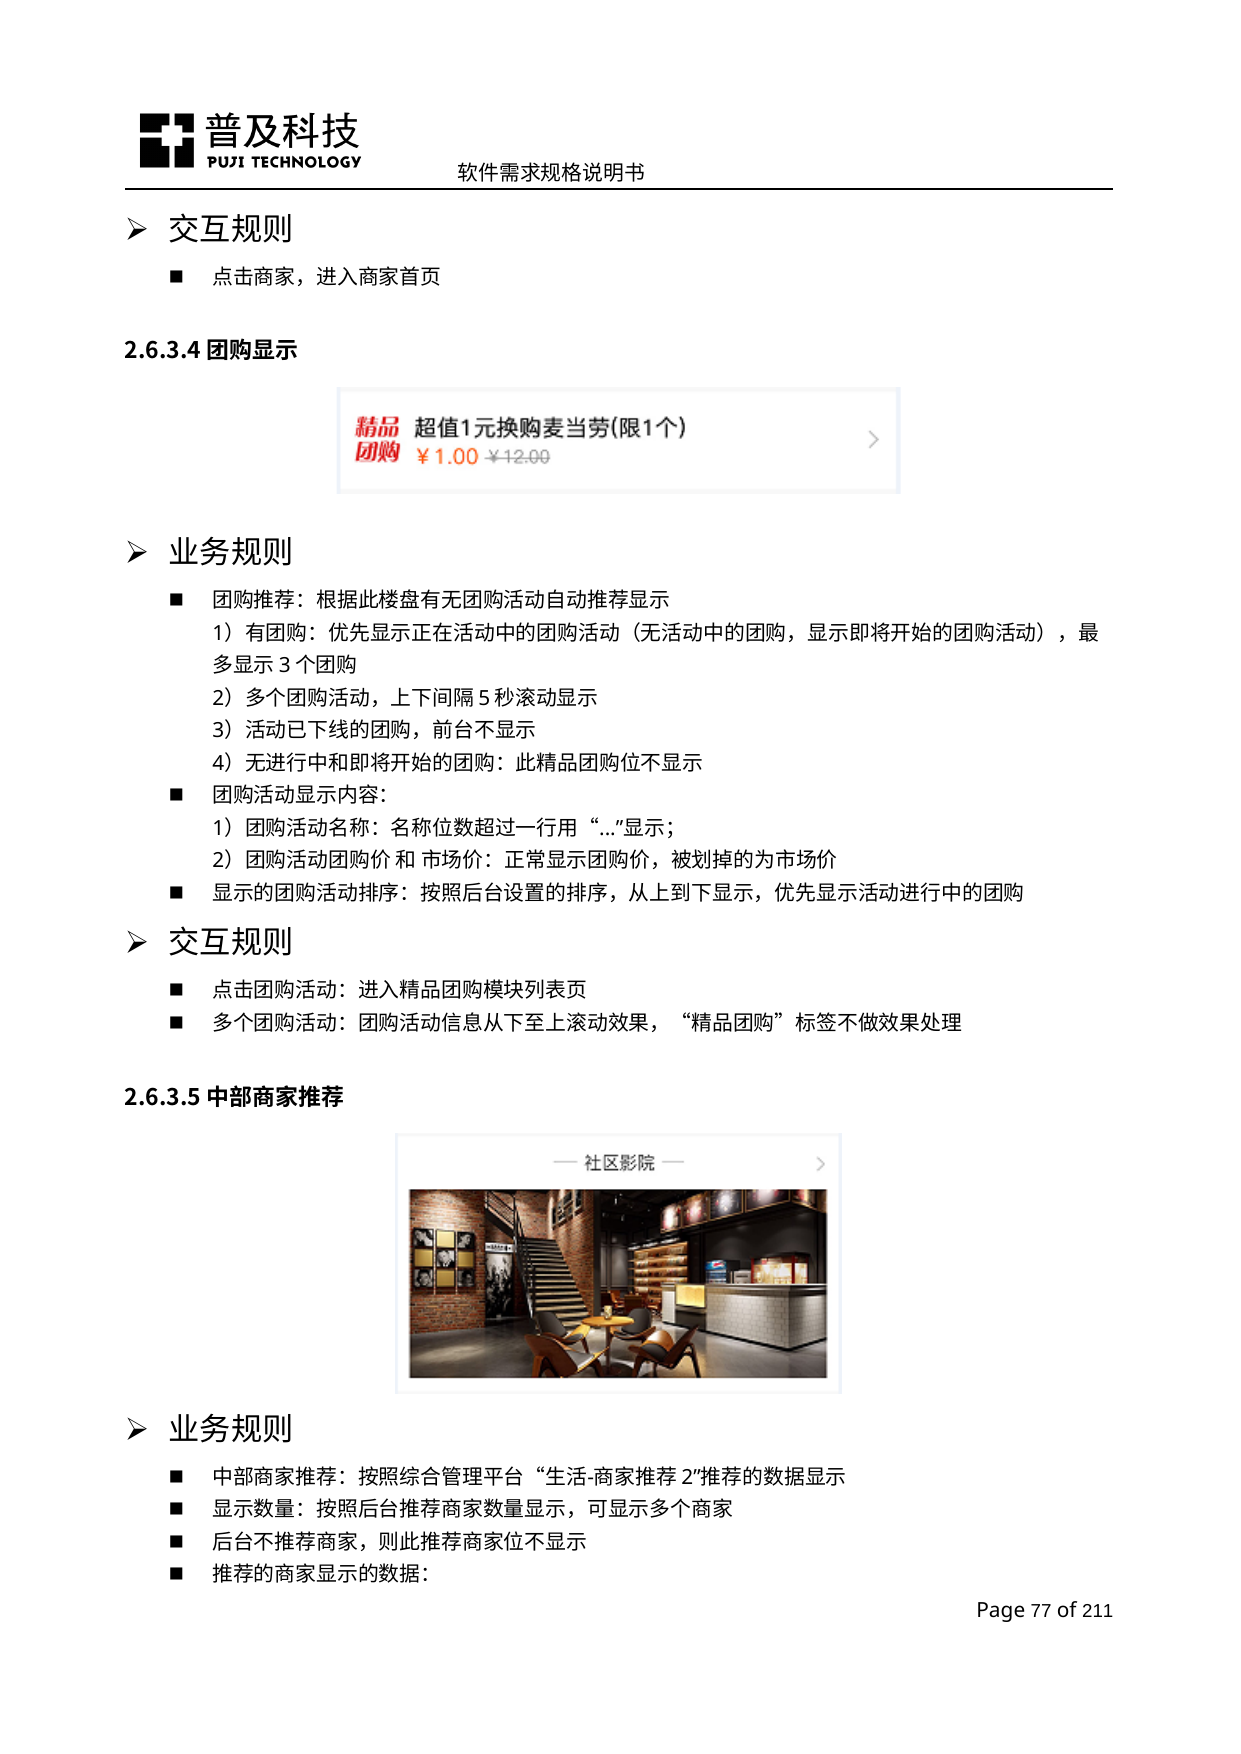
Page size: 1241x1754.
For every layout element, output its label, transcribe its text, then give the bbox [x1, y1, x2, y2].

list 中部商家推荐：按照综合管理平台“生活-商家推荐2”推荐的数据显示 [168, 1459, 1113, 1491]
list 交互规则 [124, 908, 1113, 973]
subtitle 中部商家推荐 [124, 1063, 1113, 1128]
list 业务规则 [124, 1394, 1113, 1459]
list 业务规则 [124, 518, 1113, 583]
list 多个团购活动：团购活动信息从下至上滚动效果，“精品团购”标签不做效果处理 [168, 1005, 1113, 1038]
picture [395, 1133, 842, 1394]
list 团购活动显示内容： [168, 778, 1113, 810]
list 交互规则 [124, 194, 1113, 259]
list 点击商家，进入商家首页 [168, 259, 1113, 291]
picture [336, 387, 901, 494]
list 显示的团购活动排序：按照后台设置的排序，从上到下显示，优先显示活动进行中的团购 [168, 875, 1113, 908]
picture [124, 103, 365, 180]
list 点击团购活动：进入精品团购模块列表页 [168, 973, 1113, 1005]
list 4）无进行中和即将开始的团购：此精品团购位不显示 [212, 745, 1113, 778]
list 1）团购活动名称：名称位数超过一行用“...”显示； [212, 810, 1113, 843]
list 后台不推荐商家，则此推荐商家位不显示 [168, 1524, 1113, 1556]
list 显示数量：按照后台推荐商家数量显示，可显示多个商家 [168, 1491, 1113, 1524]
list 团购推荐：根据此楼盘有无团购活动自动推荐显示 [168, 583, 1113, 615]
subtitle 团购显示 [124, 316, 1113, 381]
list 推荐的商家显示的数据： [168, 1556, 1113, 1589]
list 1）有团购：优先显示正在活动中的团购活动（无活动中的团购，显示即将开始的团购活动），最多显示3个团购 [212, 615, 1113, 680]
list 3）活动已下线的团购，前台不显示 [212, 713, 1113, 745]
list 2）团购活动团购价 和 市场价：正常显示团购价，被划掉的为市场价 [212, 843, 1113, 875]
list 2）多个团购活动，上下间隔5秒滚动显示 [212, 680, 1113, 713]
